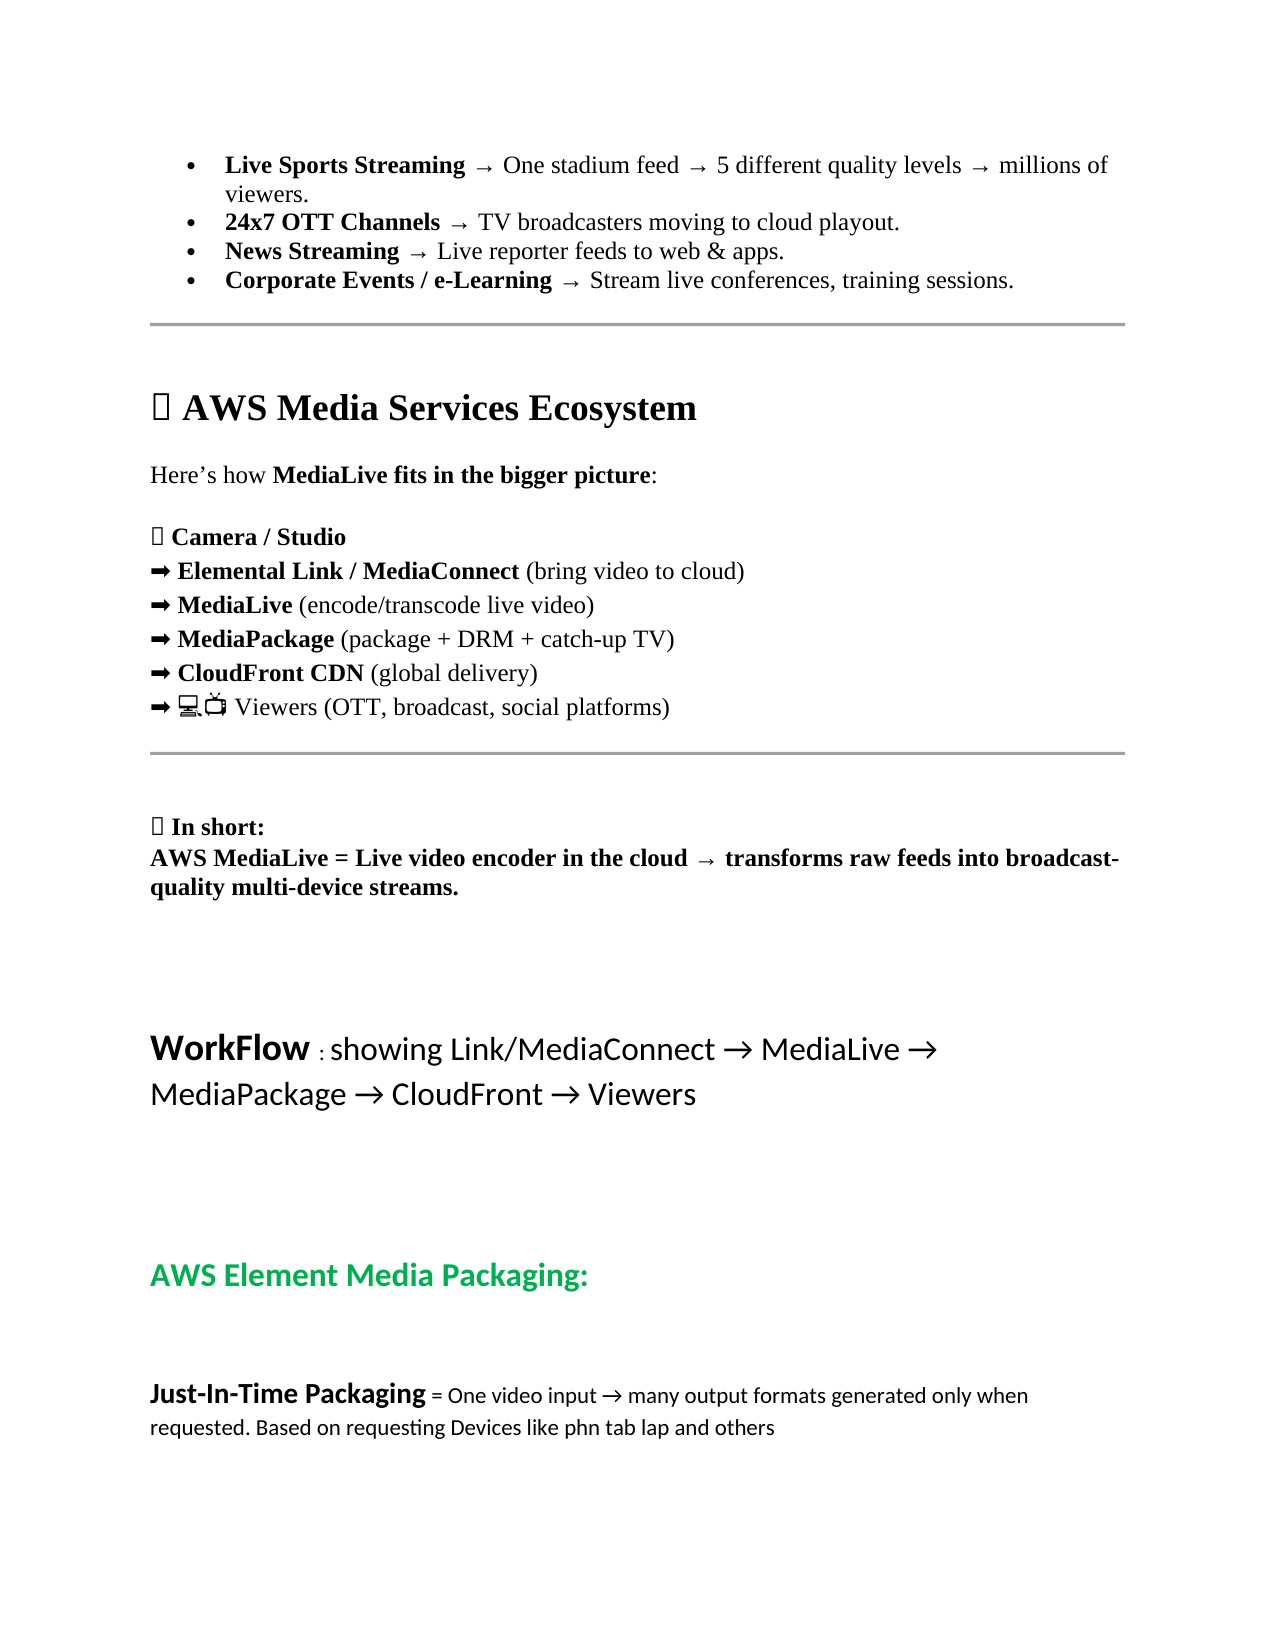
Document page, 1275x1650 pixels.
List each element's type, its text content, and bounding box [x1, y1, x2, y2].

text 🎥 Camera / Studio ➡️ Elemental Link / MediaConnect (bring video to cloud) ➡️ MediaLive (encode/transcode live video) ➡️ MediaPackage (package + DRM + catch-up TV) ➡️ CloudFront CDN (global delivery) ➡️ 📱💻📺 Viewers (OTT, broadcast, social platforms) [150, 518, 1125, 723]
list 24x7 OTT Channels → TV broadcasters moving to cloud playout. [187, 207, 1125, 236]
text Just-In-Time Packaging = One video input → many output formats generated only when requested. Based on requesting Devices like phn tab lap and others [150, 1376, 1125, 1441]
list Corporate Events / e-Learning → Stream live conferences, training sessions. [187, 265, 1125, 294]
text WorkFlow : showing Link/MediaConnect → MediaLive → MediaPackage → CloudFront → Viewers [150, 1023, 1125, 1113]
list News Streaming → Live reporter feeds to web & apps. [187, 236, 1125, 265]
list Live Sports Streaming → One stadium feed → 5 different quality levels → millions of viewers. [187, 150, 1125, 207]
text AWS Element Media Packaging: [150, 1254, 1125, 1295]
text Here’s how MediaLive fits in the bigger picture: [150, 460, 1125, 489]
text 🔹 AWS Media Services Ecosystem [150, 380, 1125, 431]
text ✅ In short: AWS MediaLive = Live video encoder in the cloud → transforms raw feeds into broadcast-quality multi-device streams. [150, 809, 1125, 901]
